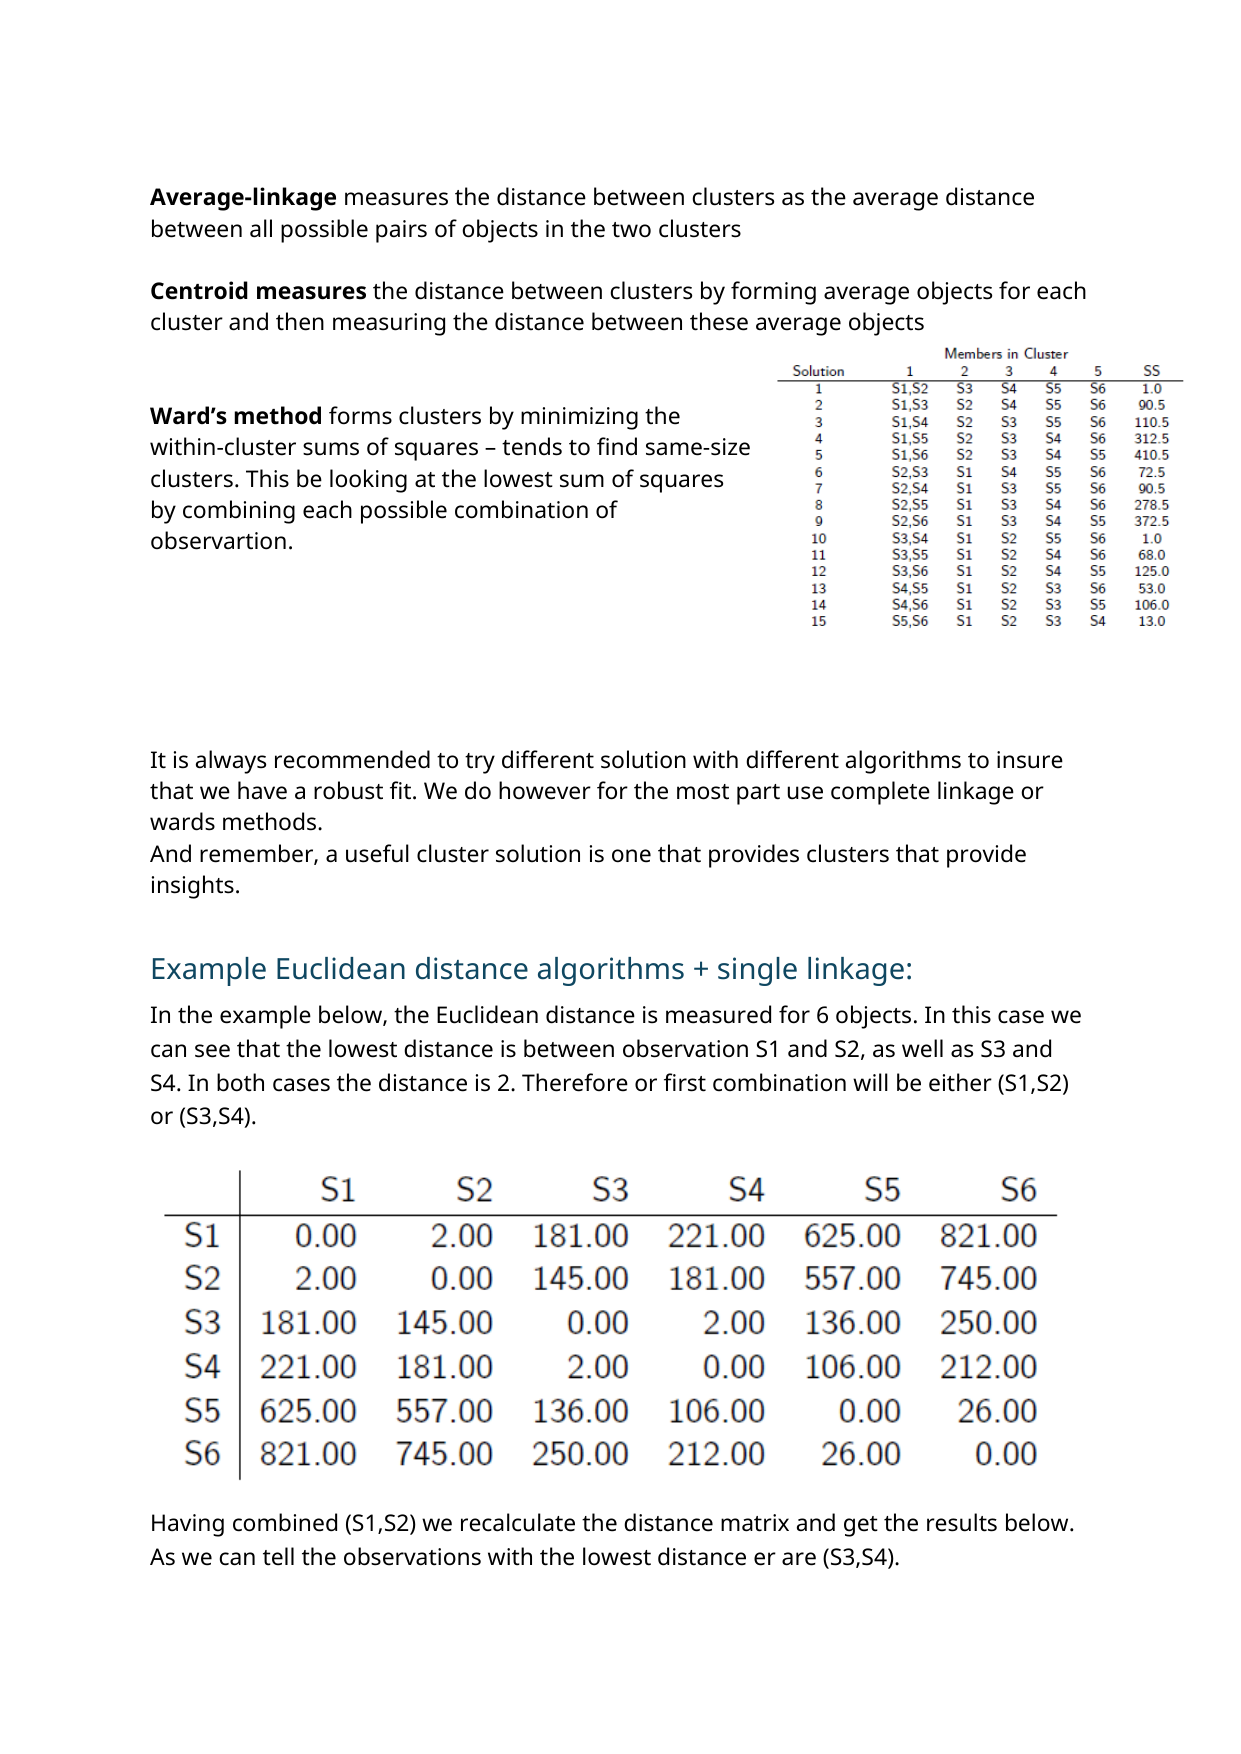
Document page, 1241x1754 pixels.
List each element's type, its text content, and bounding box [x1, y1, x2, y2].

text And remember, a useful cluster solution is one that provides clusters that provide insights. [150, 837, 1090, 900]
text Having combined (S1,S2) we recalculate the distance matrix and get the results below. As we can tell the observations with the lowest distance er are (S3,S4). [150, 1507, 1090, 1572]
picture [771, 339, 1192, 639]
text Ward’s method forms clusters by minimizing the within-cluster sums of squares – tends to find same-size clusters. This be looking at the lowest sum of squares by combining each possible combination of observartion. [150, 400, 771, 556]
text Centroid measures the distance between clusters by forming average objects for each cluster and then measuring the distance between these average objects [150, 275, 1090, 369]
text In the example below, the Euclidean distance is measured for 6 objects. In this case we can see that the lowest distance is between observation S1 and S2, as well as S3 and S4. In both cases the distance is 2. Therefore or first combination will be either (S1,S2) or (S3,S4). [150, 999, 1090, 1132]
text Average-linkage measures the distance between clusters as the average distance between all possible pairs of objects in the two clusters [150, 181, 1090, 275]
subtitle Example Euclidean distance algorithms + single linkage: [150, 948, 1090, 988]
text It is always recommended to try different solution with different algorithms to insure that we have a robust fit. We do however for the most part use complete linkage or wards methods. [150, 744, 1090, 837]
picture [150, 1150, 1091, 1489]
